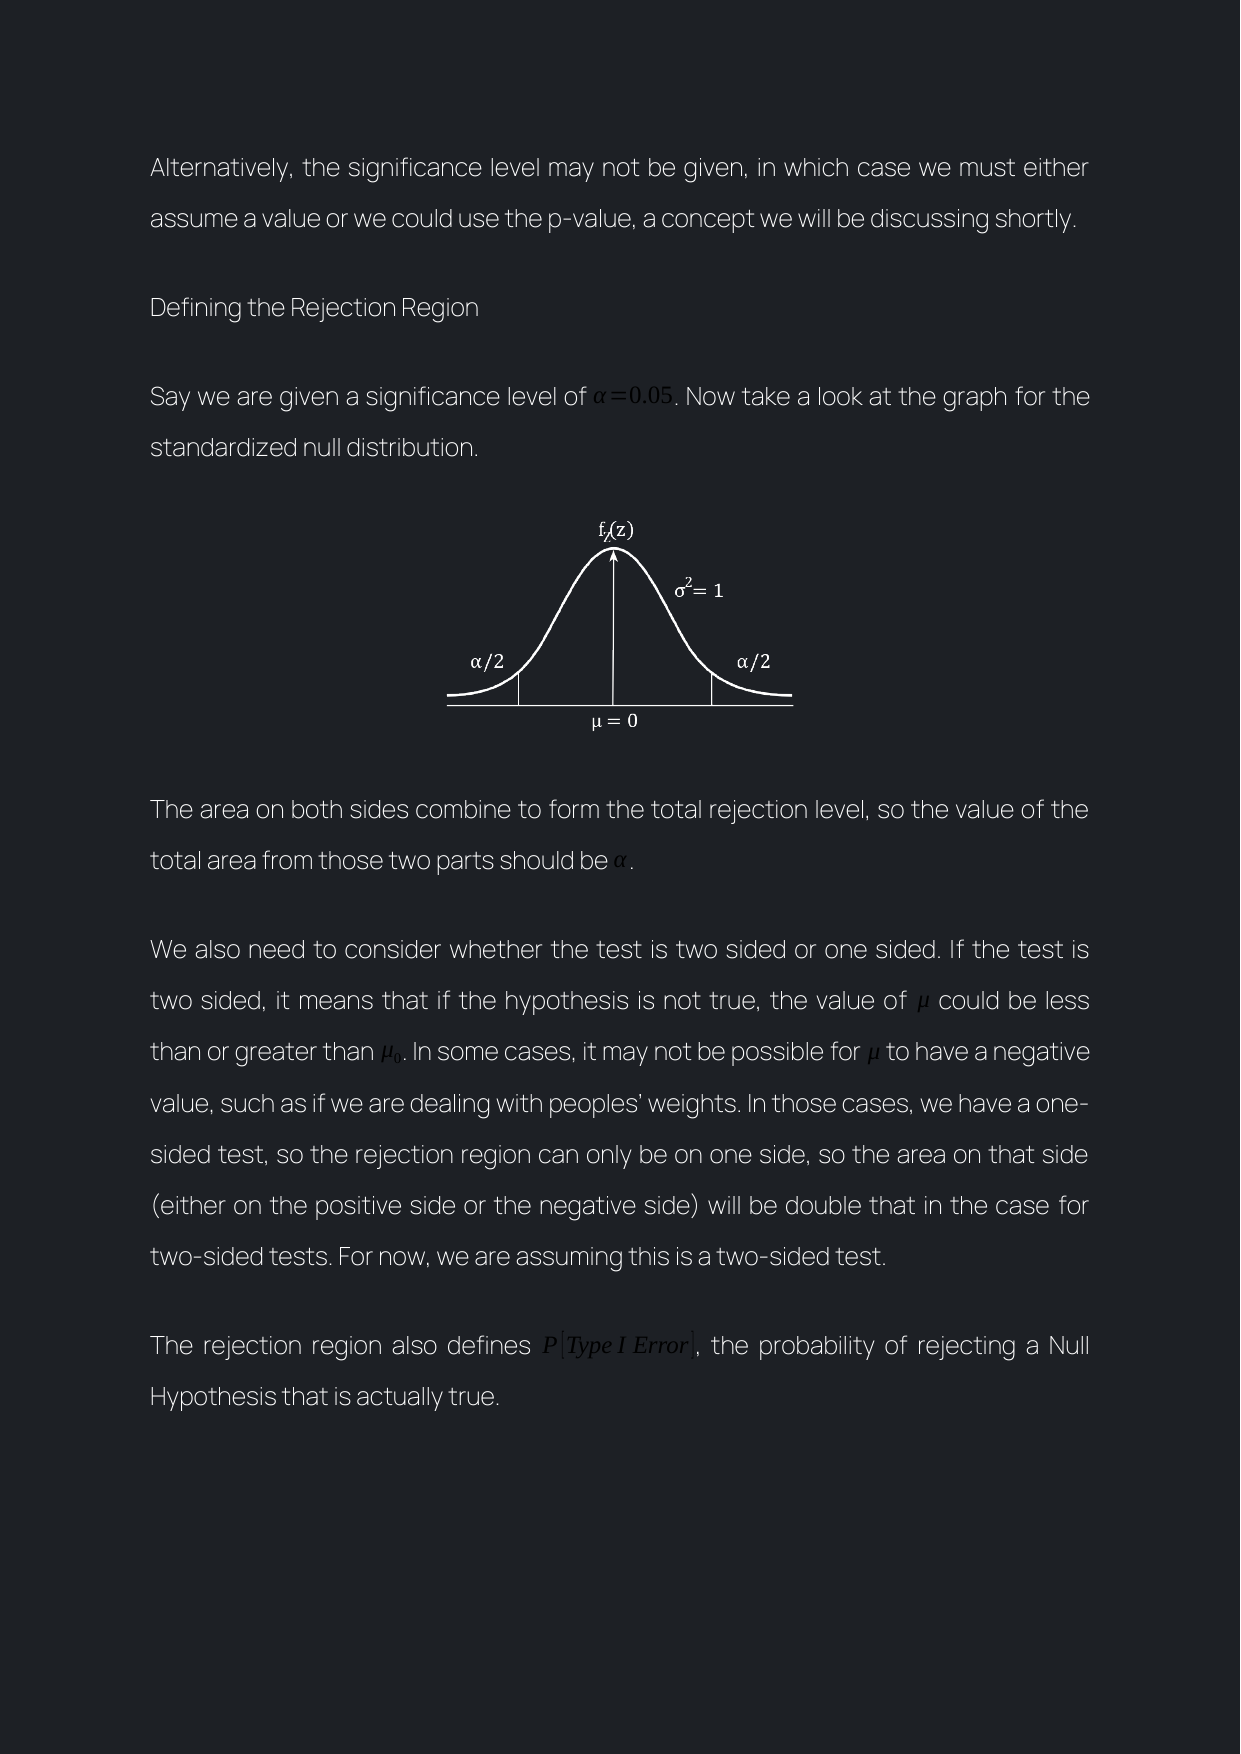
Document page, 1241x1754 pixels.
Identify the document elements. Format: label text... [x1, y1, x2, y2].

text The area on both sides combine to form the total rejection level, so the value of the total area from those two parts should be . [150, 792, 1090, 877]
subtitle Defining the Rejection Region [150, 290, 1090, 324]
text Say we are given a significance level of . Now take a look at the graph for the standardized null distribution. [150, 379, 1090, 464]
text We also need to consider whether the test is two sided or one sided. If the test is two sided, it means that if the hypothesis is not true, the value of could be less than or greater than . In some cases, it may not be possible for to have a negative value, such as if we are dealing with peoples’ weights. In those cases, we have a one-sided test, so the rejection region can only be on one side, so the area on that side (either on the positive side or the negative side) will be double that in the case for two-sided tests. For now, we are assuming this is a two-sided test. [150, 932, 1090, 1273]
picture [446, 518, 794, 737]
text The rejection region also defines , the probability of rejecting a Null Hypothesis that is actually true. [150, 1328, 1090, 1413]
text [150, 150, 1090, 235]
